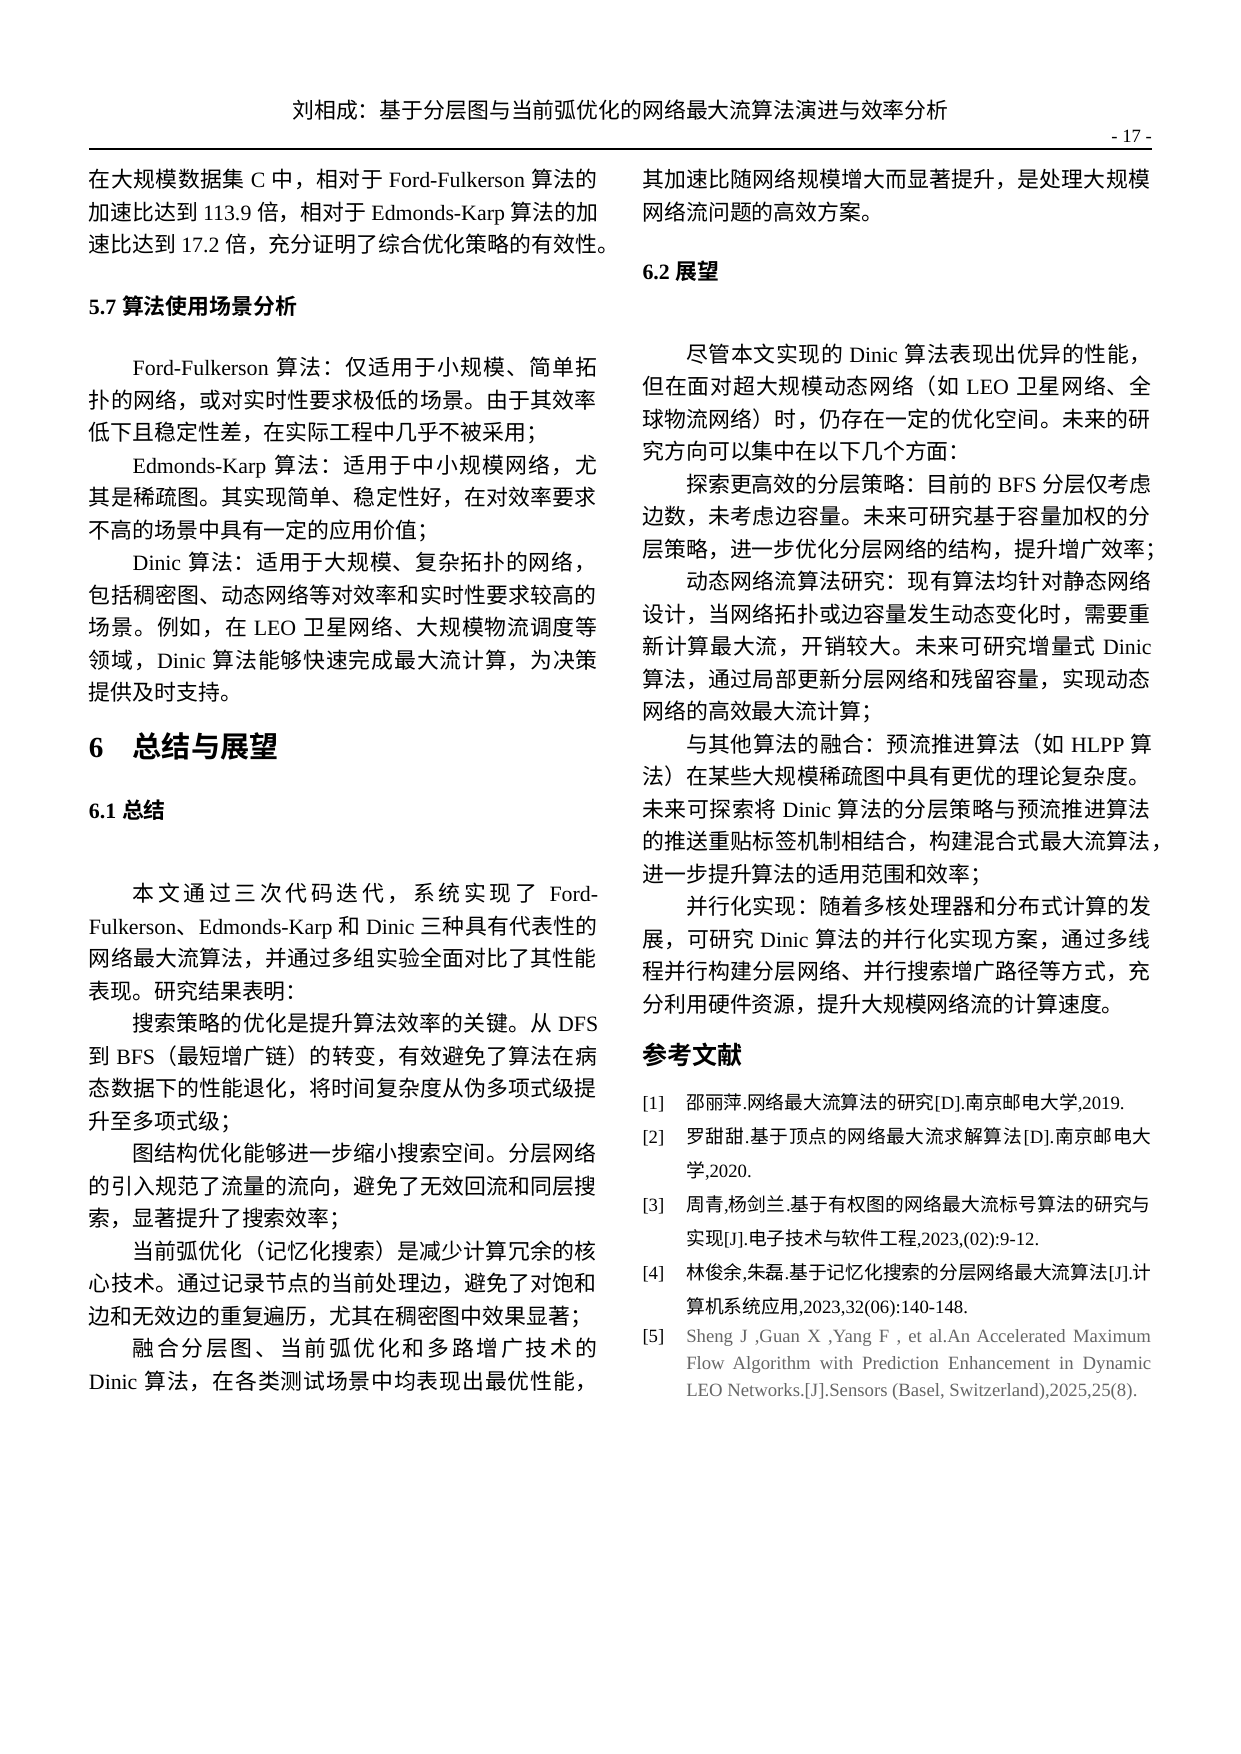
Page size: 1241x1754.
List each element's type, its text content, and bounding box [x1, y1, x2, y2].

list 融合分层图、当前弧优化和多路增广技术的 Dinic 算法，在各类测试场景中均表现出最优性能，其加速比随网络规模增大而显著提升，是处理大规模网络流问题的高效方案。 [642, 162, 1152, 227]
list 动态网络流算法研究：现有算法均针对静态网络设计，当网络拓扑或边容量发生动态变化时，需要重新计算最大流，开销较大。未来可研究增量式 Dinic 算法，通过局部更新分层网络和残留容量，实现动态网络的高效最大流计算； [642, 564, 1152, 726]
list 融合分层图、当前弧优化和多路增广技术的 Dinic 算法，在各类测试场景中均表现出最优性能，其加速比随网络规模增大而显著提升，是处理大规模网络流问题的高效方案。 [89, 1331, 598, 1396]
list 邵丽萍.网络最大流算法的研究[D].南京邮电大学,2019. [642, 1088, 1152, 1115]
list 与其他算法的融合：预流推进算法（如 HLPP 算法）在某些大规模稀疏图中具有更优的理论复杂度。未来可探索将 Dinic 算法的分层策略与预流推进算法的推送重贴标签机制相结合，构建混合式最大流算法，进一步提升算法的适用范围和效率； [642, 726, 1152, 889]
list 搜索策略的优化是提升算法效率的关键。从 DFS 到 BFS（最短增广链）的转变，有效避免了算法在病态数据下的性能退化，将时间复杂度从伪多项式级提升至多项式级； [89, 1006, 598, 1136]
list 并行化实现：随着多核处理器和分布式计算的发展，可研究 Dinic 算法的并行化实现方案，通过多线程并行构建分层网络、并行搜索增广路径等方式，充分利用硬件资源，提升大规模网络流的计算速度。 [642, 889, 1152, 1019]
text 尽管本文实现的 Dinic 算法表现出优异的性能，但在面对超大规模动态网络（如 LEO 卫星网络、全球物流网络）时，仍存在一定的优化空间。未来的研究方向可以集中在以下几个方面： [642, 336, 1152, 466]
text 参考文献 [642, 1035, 1152, 1071]
list Dinic 算法：适用于大规模、复杂拓扑的网络，包括稠密图、动态网络等对效率和实时性要求较高的场景。例如，在 LEO 卫星网络、大规模物流调度等领域，Dinic 算法能够快速完成最大流计算，为决策提供及时支持。 [89, 545, 598, 707]
list 当前弧优化（记忆化搜索）是减少计算冗余的核心技术。通过记录节点的当前处理边，避免了对饱和边和无效边的重复遍历，尤其在稠密图中效果显著； [89, 1233, 598, 1331]
text 本文通过三次代码迭代，系统实现了 Ford-Fulkerson、Edmonds-Karp 和 Dinic 三种具有代表性的网络最大流算法，并通过多组实验全面对比了其性能表现。研究结果表明： [89, 876, 598, 1006]
list 探索更高效的分层策略：目前的 BFS 分层仅考虑边数，未考虑边容量。未来可研究基于容量加权的分层策略，进一步优化分层网络的结构，提升增广效率； [642, 466, 1152, 564]
list 周青,杨剑兰.基于有权图的网络最大流标号算法的研究与实现[J].电子技术与软件工程,2023,(02):9-12. [642, 1189, 1152, 1251]
list Ford-Fulkerson 算法：仅适用于小规模、简单拓扑的网络，或对实时性要求极低的场景。由于其效率低下且稳定性差，在实际工程中几乎不被采用； [89, 350, 598, 447]
list 罗甜甜.基于顶点的网络最大流求解算法[D].南京邮电大学,2020. [642, 1122, 1152, 1183]
list Edmonds-Karp 算法：适用于中小规模网络，尤其是稀疏图。其实现简单、稳定性好，在对效率要求不高的场景中具有一定的应用价值； [89, 447, 598, 545]
list 图结构优化能够进一步缩小搜索空间。分层网络的引入规范了流量的流向，避免了无效回流和同层搜索，显著提升了搜索效率； [89, 1136, 598, 1233]
text 6 总结与展望 [89, 724, 598, 766]
list 林俊余,朱磊.基于记忆化搜索的分层网络最大流算法[J].计算机系统应用,2023,32(06):140-148. [642, 1257, 1152, 1318]
subtitle 6.2 展望 [642, 254, 1152, 286]
subtitle 6.1 总结 [89, 793, 598, 826]
subtitle 5.7 算法使用场景分析 [89, 288, 598, 321]
list Sheng J ,Guan X ,Yang F , et al.An Accelerated Maximum Flow Algorithm with Prediction Enhancement in Dynamic LEO Networks.[J].Sensors (Basel, Switzerland),2025,25(8). [642, 1325, 1152, 1401]
